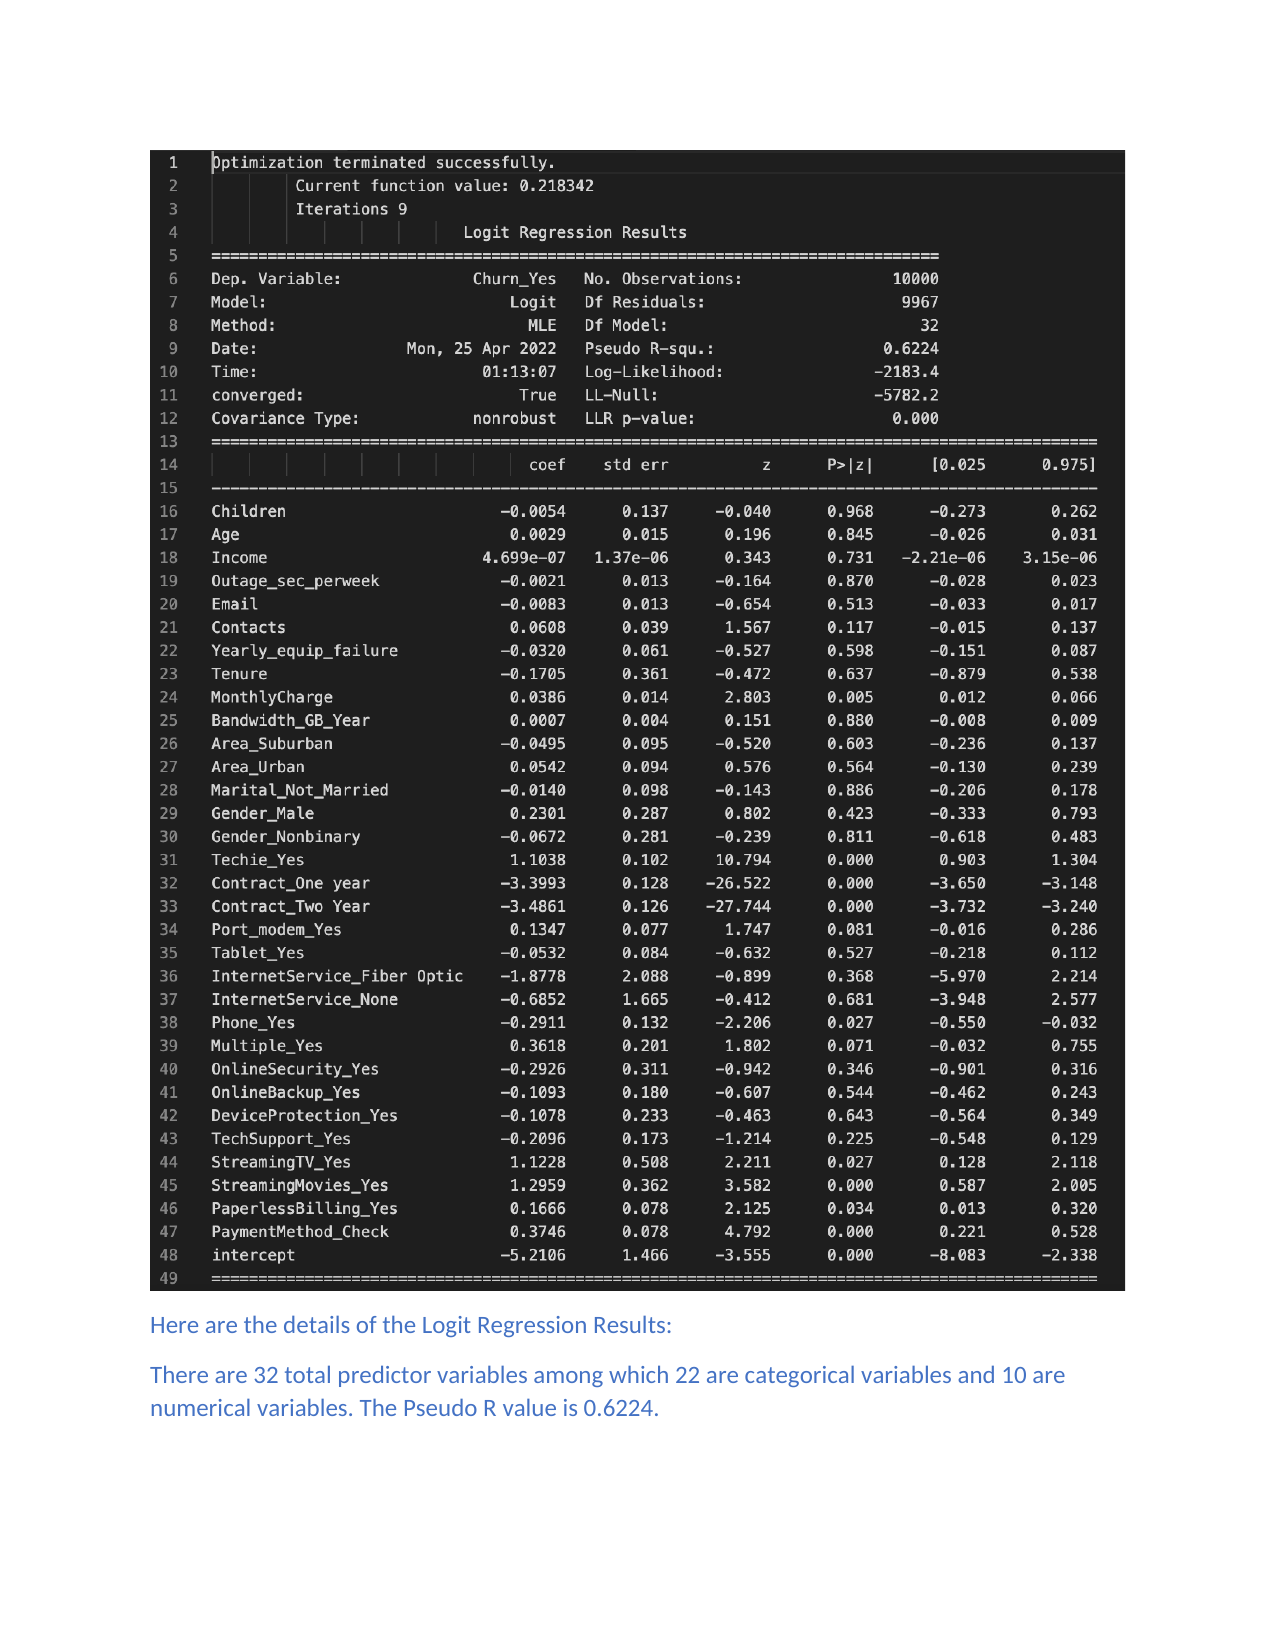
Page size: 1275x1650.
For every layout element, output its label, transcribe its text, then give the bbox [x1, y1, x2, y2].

picture [150, 150, 1125, 1291]
text Here are the details of the Logit Regression Results: [150, 1309, 1125, 1340]
text There are 32 total predictor variables among which 22 are categorical variables and 10 are numerical variables. The Pseudo R value is 0.6224. [150, 1359, 1125, 1422]
